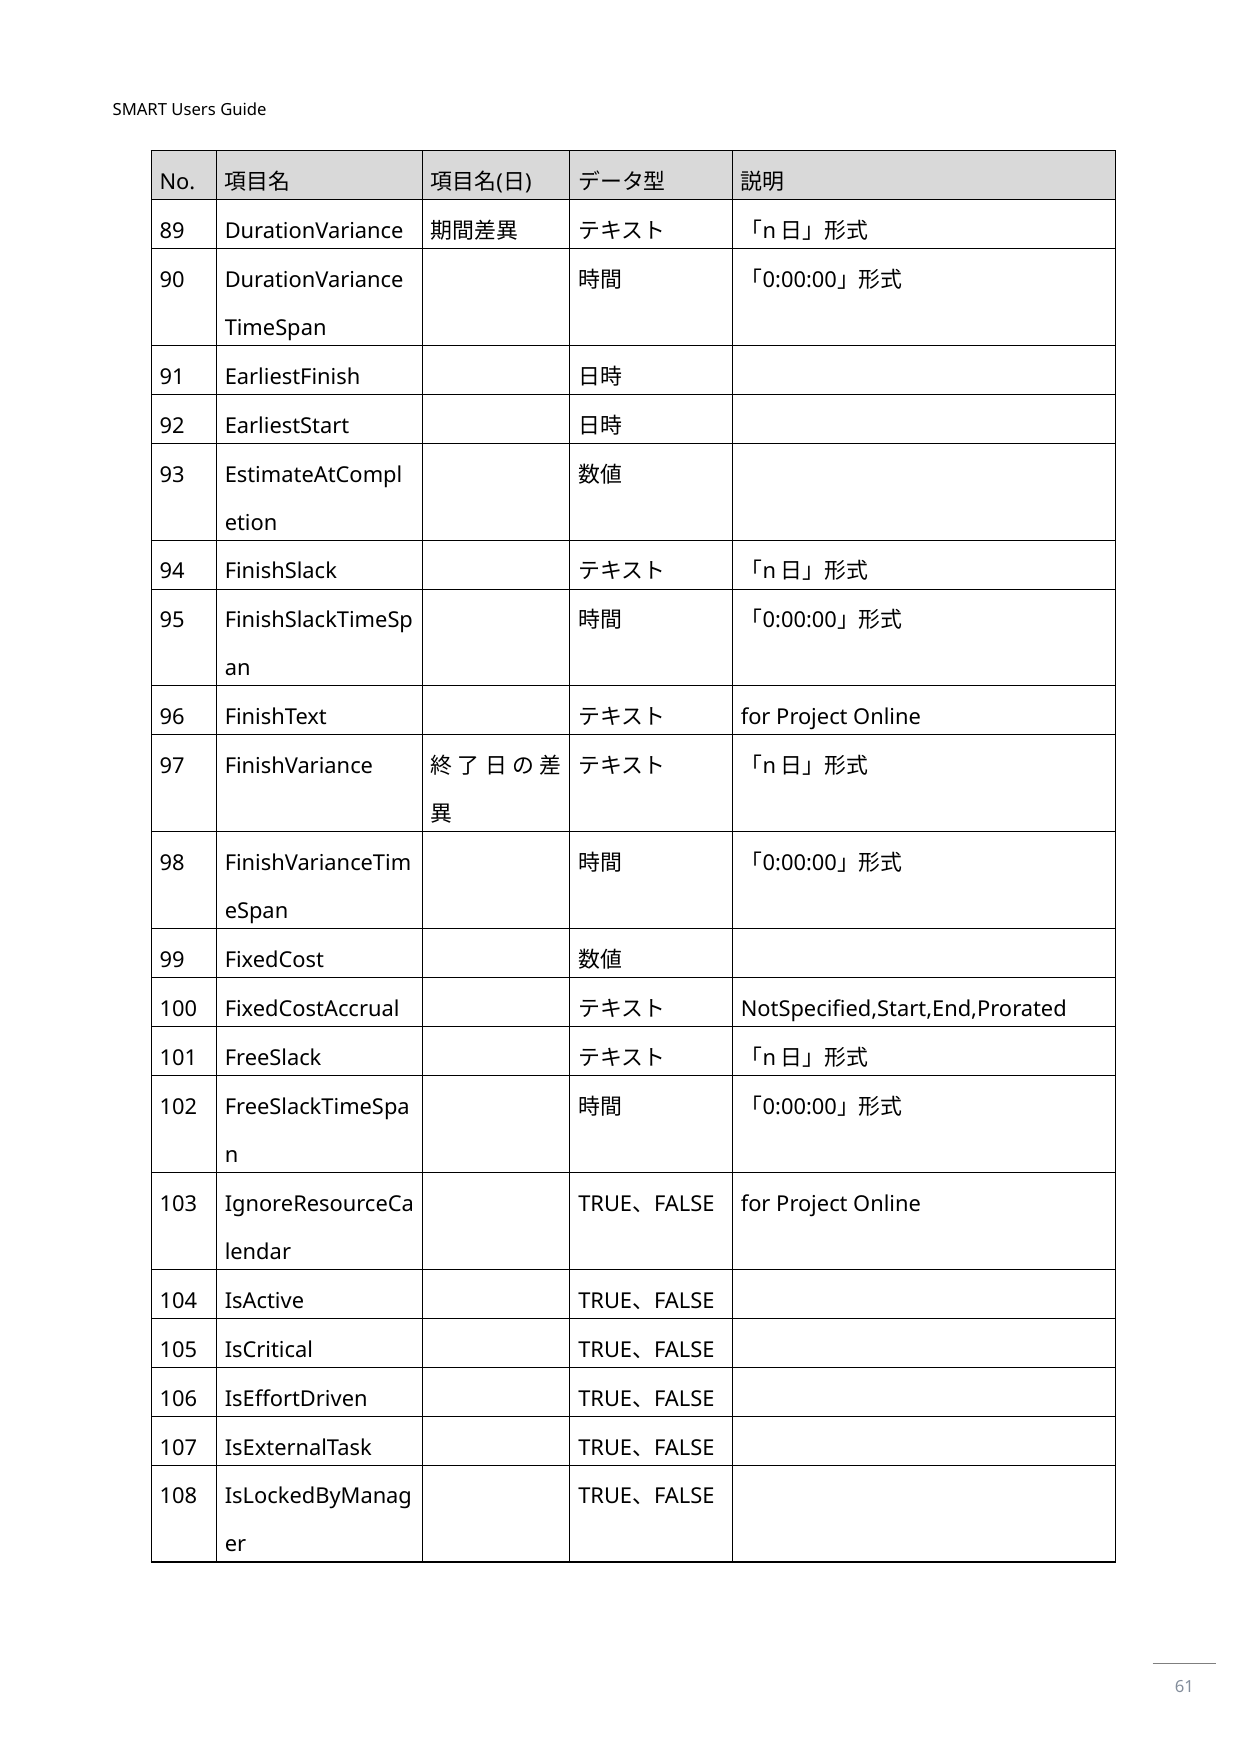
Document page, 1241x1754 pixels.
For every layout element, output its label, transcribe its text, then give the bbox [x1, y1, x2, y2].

table_cell TRUE、FALSE [570, 1368, 732, 1416]
table_cell [152, 1076, 216, 1172]
table_cell 「0:00:00」形式 [733, 832, 1115, 928]
table_header 項目名 [217, 151, 422, 199]
table_cell テキスト [570, 541, 732, 588]
table_cell [423, 1368, 569, 1416]
table_cell 終了日の差異 [423, 735, 569, 831]
table_cell テキスト [570, 686, 732, 734]
table_cell [152, 346, 216, 394]
table_cell [152, 444, 216, 539]
table_cell DurationVariance [217, 200, 422, 248]
table_cell 日時 [570, 395, 732, 443]
table_cell [423, 541, 569, 588]
table_cell FreeSlack [217, 1027, 422, 1075]
table_cell [423, 1270, 569, 1318]
table_header データ型 [570, 151, 732, 199]
table_cell テキスト [570, 1027, 732, 1075]
table_cell [733, 1417, 1115, 1464]
table_cell [152, 1368, 216, 1416]
table_cell [733, 346, 1115, 394]
table_cell [423, 249, 569, 345]
table_cell [733, 1368, 1115, 1416]
table_cell 期間差異 [423, 200, 569, 248]
table_header 説明 [733, 151, 1115, 199]
table_cell [152, 1319, 216, 1367]
table_cell [423, 346, 569, 394]
table_cell FreeSlackTimeSpan [217, 1076, 422, 1172]
table_cell TRUE、FALSE [570, 1173, 732, 1269]
table_cell 「n日」形式 [733, 200, 1115, 248]
table_cell [733, 395, 1115, 443]
table_cell 「n日」形式 [733, 735, 1115, 831]
table_cell IgnoreResourceCalendar [217, 1173, 422, 1269]
table_cell 時間 [570, 590, 732, 685]
table_cell IsCritical [217, 1319, 422, 1367]
table_cell 「0:00:00」形式 [733, 249, 1115, 345]
table_cell [152, 735, 216, 831]
table_cell IsActive [217, 1270, 422, 1318]
table_cell for Project Online [733, 686, 1115, 734]
table_header No. [152, 151, 216, 199]
table_cell FinishVarianceTimeSpan [217, 832, 422, 928]
table_cell TRUE、FALSE [570, 1466, 732, 1561]
table_cell EarliestFinish [217, 346, 422, 394]
table_cell EarliestStart [217, 395, 422, 443]
table_cell FixedCostAccrual [217, 978, 422, 1026]
table_cell 数値 [570, 444, 732, 539]
table_cell テキスト [570, 200, 732, 248]
table_cell [423, 444, 569, 539]
table_cell 「0:00:00」形式 [733, 590, 1115, 685]
table_cell [733, 1270, 1115, 1318]
table_cell [423, 1417, 569, 1464]
table_cell [152, 929, 216, 977]
table_cell FixedCost [217, 929, 422, 977]
table_cell [152, 395, 216, 443]
table_cell テキスト [570, 735, 732, 831]
table_cell [152, 1027, 216, 1075]
table_cell [423, 1466, 569, 1561]
table_cell IsEffortDriven [217, 1368, 422, 1416]
table_cell [423, 395, 569, 443]
table_cell TRUE、FALSE [570, 1270, 732, 1318]
table_cell TRUE、FALSE [570, 1319, 732, 1367]
table_cell DurationVarianceTimeSpan [217, 249, 422, 345]
table_cell [733, 444, 1115, 539]
table_cell [423, 1076, 569, 1172]
table_cell FinishVariance [217, 735, 422, 831]
table_cell [152, 978, 216, 1026]
table_cell [423, 978, 569, 1026]
table_cell テキスト [570, 978, 732, 1026]
table_cell IsExternalTask [217, 1417, 422, 1464]
table_cell [152, 1466, 216, 1561]
table_cell [152, 249, 216, 345]
table_cell [423, 1027, 569, 1075]
table_cell EstimateAtCompletion [217, 444, 422, 539]
table_cell [152, 686, 216, 734]
table_cell [152, 541, 216, 588]
table_cell 「0:00:00」形式 [733, 1076, 1115, 1172]
table_cell FinishSlack [217, 541, 422, 588]
table_cell FinishText [217, 686, 422, 734]
table_cell [423, 1319, 569, 1367]
table_cell [152, 1173, 216, 1269]
table_cell [423, 1173, 569, 1269]
table_cell 時間 [570, 1076, 732, 1172]
table_cell 「n日」形式 [733, 541, 1115, 588]
table_cell [152, 1270, 216, 1318]
table_header 項目名(日) [423, 151, 569, 199]
table_cell [423, 929, 569, 977]
table_cell NotSpecified,Start,End,Prorated [733, 978, 1115, 1026]
table_cell [152, 832, 216, 928]
table_cell for Project Online [733, 1173, 1115, 1269]
table_cell [152, 590, 216, 685]
table_cell [733, 929, 1115, 977]
table_cell [423, 590, 569, 685]
table_cell [733, 1319, 1115, 1367]
table_cell [152, 200, 216, 248]
table_cell FinishSlackTimeSpan [217, 590, 422, 685]
table_cell IsLockedByManager [217, 1466, 422, 1561]
table_cell TRUE、FALSE [570, 1417, 732, 1464]
table_cell [733, 1466, 1115, 1561]
table_cell 「n日」形式 [733, 1027, 1115, 1075]
table_cell 時間 [570, 832, 732, 928]
table_cell 数値 [570, 929, 732, 977]
table_cell 時間 [570, 249, 732, 345]
table_cell [423, 686, 569, 734]
table_cell 日時 [570, 346, 732, 394]
table_cell [152, 1417, 216, 1464]
table_cell [423, 832, 569, 928]
